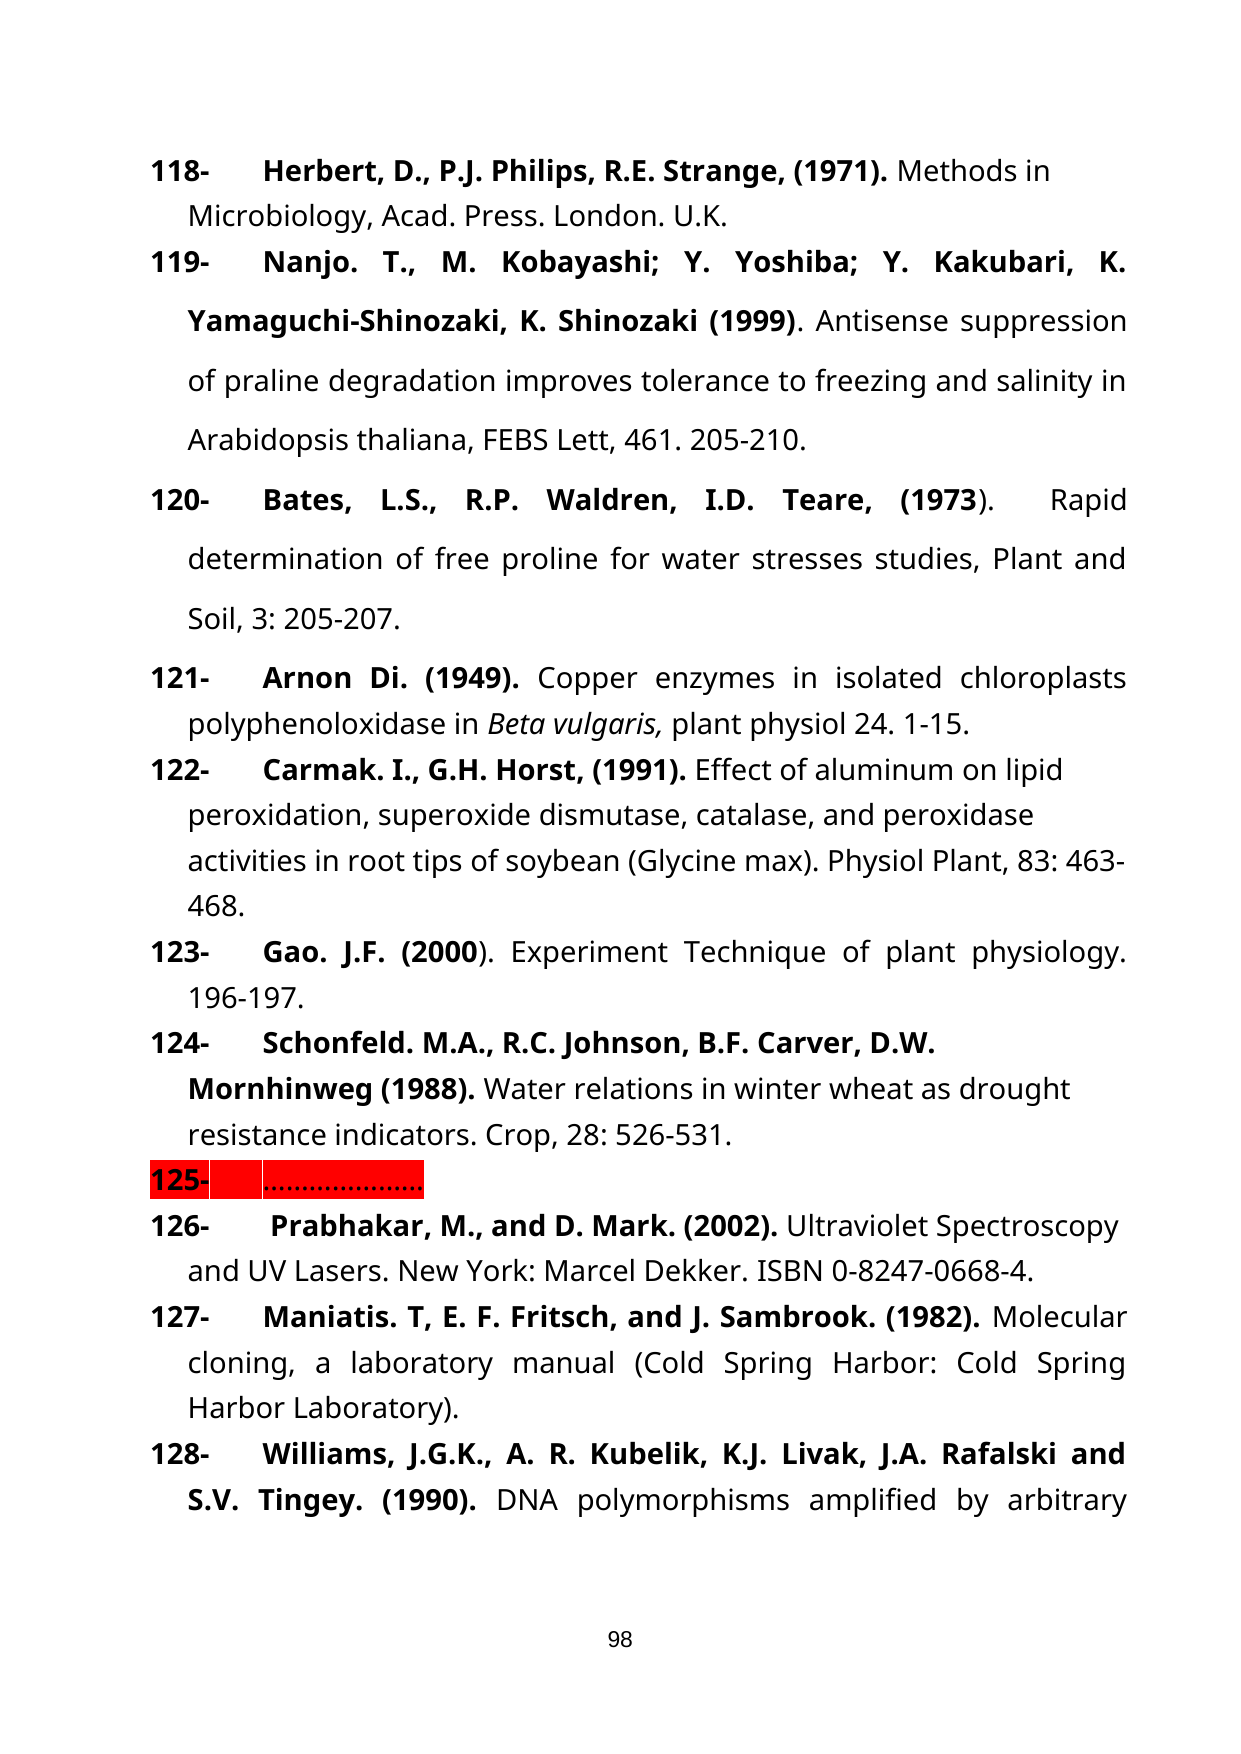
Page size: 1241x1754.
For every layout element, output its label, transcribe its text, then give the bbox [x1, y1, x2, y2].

list Prabhakar, M., and D. Mark. (2002). Ultraviolet Spectroscopy and UV Lasers. New York: Marcel Dekker. ISBN 0-8247-0668-4. [150, 1205, 1128, 1290]
list Nanjo. T., M. Kobayashi; Y. Yoshiba; Y. Kakubari, K. Yamaguchi-Shinozaki, K. Shinozaki (1999). Antisense suppression of praline degradation improves tolerance to freezing and salinity in Arabidopsis thaliana, FEBS Lett, 461. 205-210. [150, 241, 1128, 459]
list Carmak. I., G.H. Horst, (1991). Effect of aluminum on lipid peroxidation, superoxide dismutase, catalase, and peroxidase activities in root tips of soybean (Glycine max). Physiol Plant, 83: 463-468. [150, 749, 1128, 925]
list Schonfeld. M.A., R.C. Johnson, B.F. Carver, D.W. Mornhinweg (1988). Water relations in winter wheat as drought resistance indicators. Crop, 28: 526-531. [150, 1023, 1128, 1153]
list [150, 1433, 1128, 1518]
list Gao. J.F. (2000). Experiment Technique of plant physiology. 196-197. [150, 931, 1128, 1017]
list Herbert, D., P.J. Philips, R.E. Strange, (1971). Methods in Microbiology, Acad. Press. London. U.K. [150, 150, 1128, 235]
list Maniatis. T, E. F. Fritsch, and J. Sambrook. (1982). Molecular cloning, a laboratory manual (Cold Spring Harbor: Cold Spring Harbor Laboratory). [150, 1296, 1128, 1427]
list Bates, L.S., R.P. Waldren, I.D. Teare, (1973). Rapid determination of free proline for water stresses studies, Plant and Soil, 3: 205-207. [150, 479, 1128, 638]
list Arnon Di. (1949). Copper enzymes in isolated chloroplasts polyphenoloxidase in Beta vulgaris, plant physiol 24. 1-15. [150, 658, 1128, 743]
list ………………… [150, 1159, 1128, 1199]
